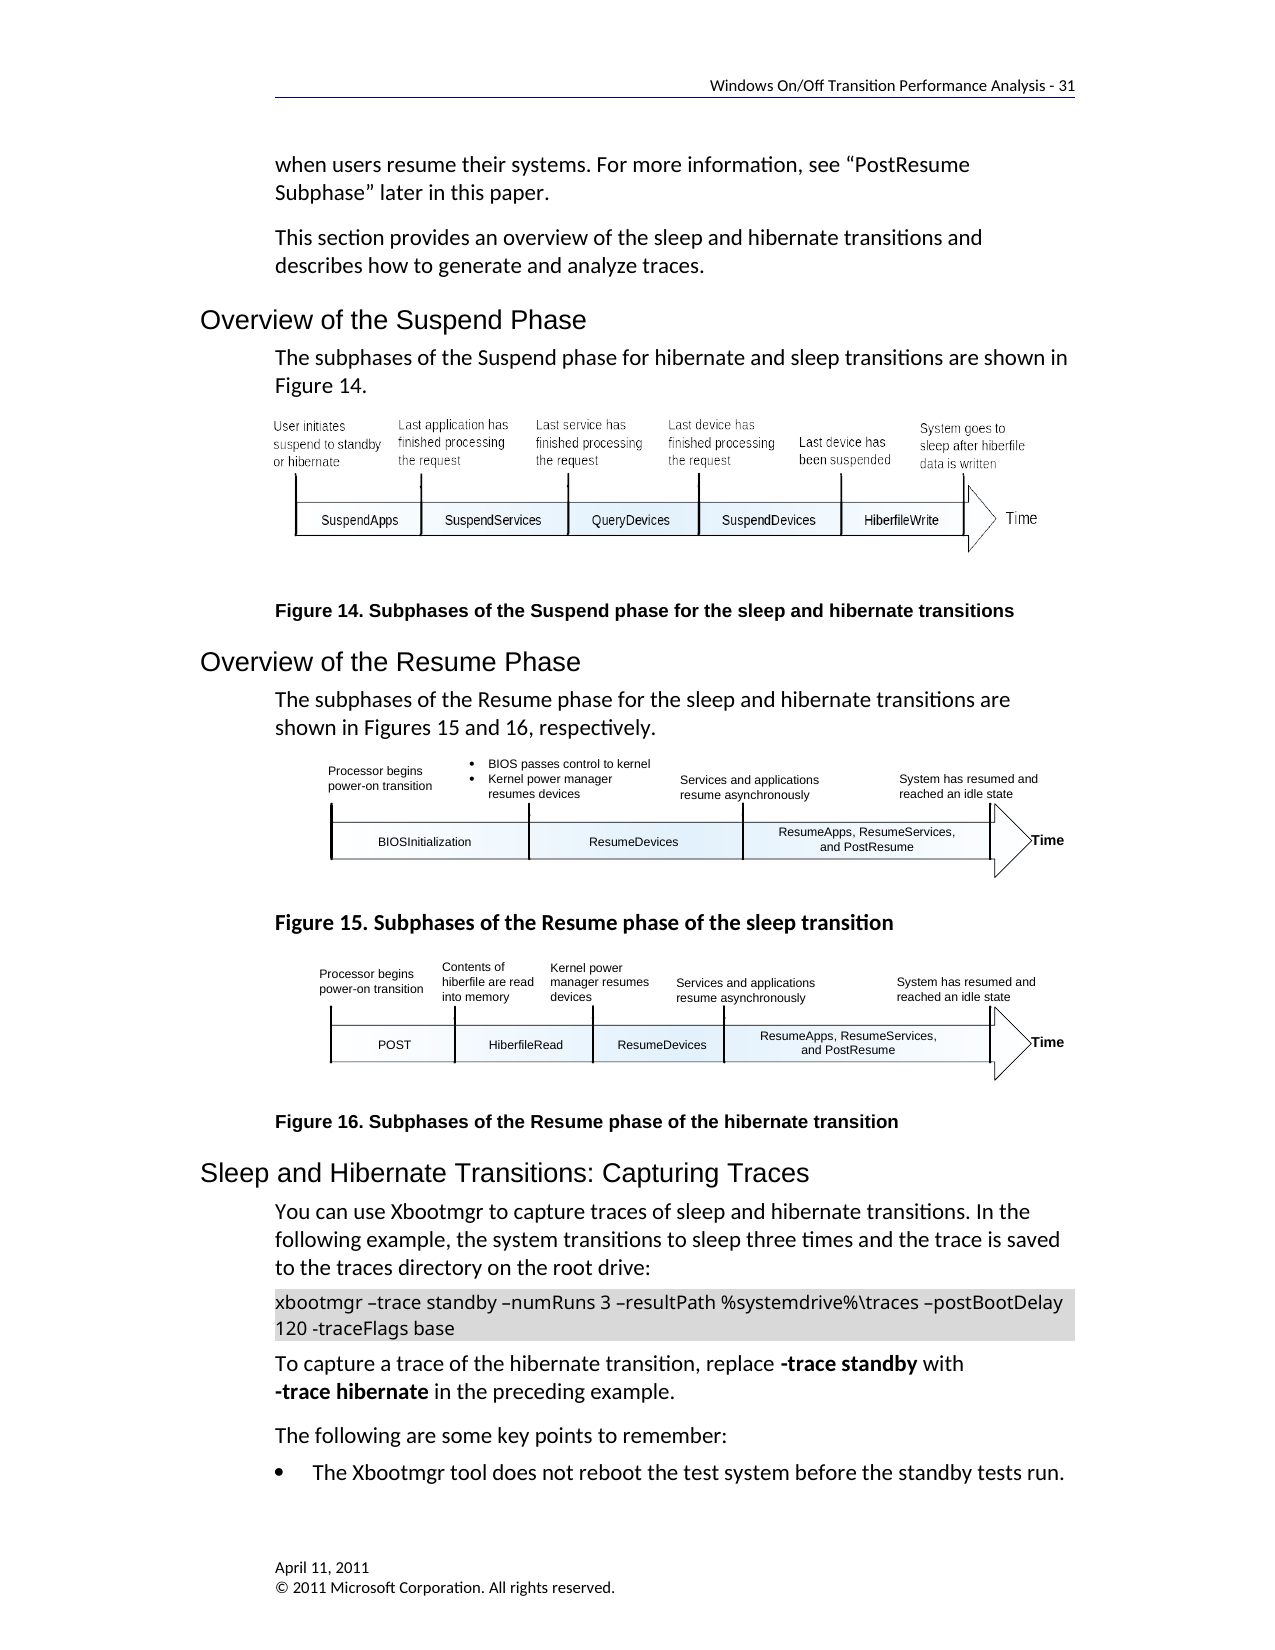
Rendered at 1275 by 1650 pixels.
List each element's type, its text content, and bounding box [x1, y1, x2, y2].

text xbootmgr –trace standby –numRuns 3 –resultPath %systemdrive%\traces –postBootDelay 120 -traceFlags base [275, 1289, 1075, 1341]
text This section provides an overview of the sleep and hibernate transitions and describes how to generate and analyze traces. [275, 223, 1075, 279]
text The following are some key points to remember: [275, 1422, 1075, 1449]
list The Xbootmgr tool does not reboot the test system before the standby tests run. [275, 1458, 1075, 1486]
text Figure 16. Subphases of the Resume phase of the hibernate transition [275, 953, 1075, 1132]
text You can use Xbootmgr to capture traces of sleep and hibernate transitions. In the following example, the system transitions to sleep three times and the trace is saved to the traces directory on the root drive: [275, 1197, 1075, 1281]
text The subphases of the Suspend phase for hibernate and sleep transitions are shown in Figure 14. [275, 343, 1075, 399]
text The subphases of the Resume phase for the sleep and hibernate transitions are shown in Figures 15 and 16, respectively. [275, 686, 1075, 742]
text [275, 150, 1075, 206]
subtitle Sleep and Hibernate Transitions: Capturing Traces [200, 1157, 1075, 1189]
text Figure 14. Subphases of the Suspend phase for the sleep and hibernate transitions [275, 599, 1075, 621]
subtitle Overview of the Suspend Phase [200, 304, 1075, 335]
text Figure 15. Subphases of the Resume phase of the sleep transition [275, 750, 1075, 936]
subtitle Overview of the Resume Phase [200, 646, 1075, 677]
text To capture a trace of the hibernate transition, replace -trace standby with -trace hibernate in the preceding example. [275, 1349, 1075, 1405]
